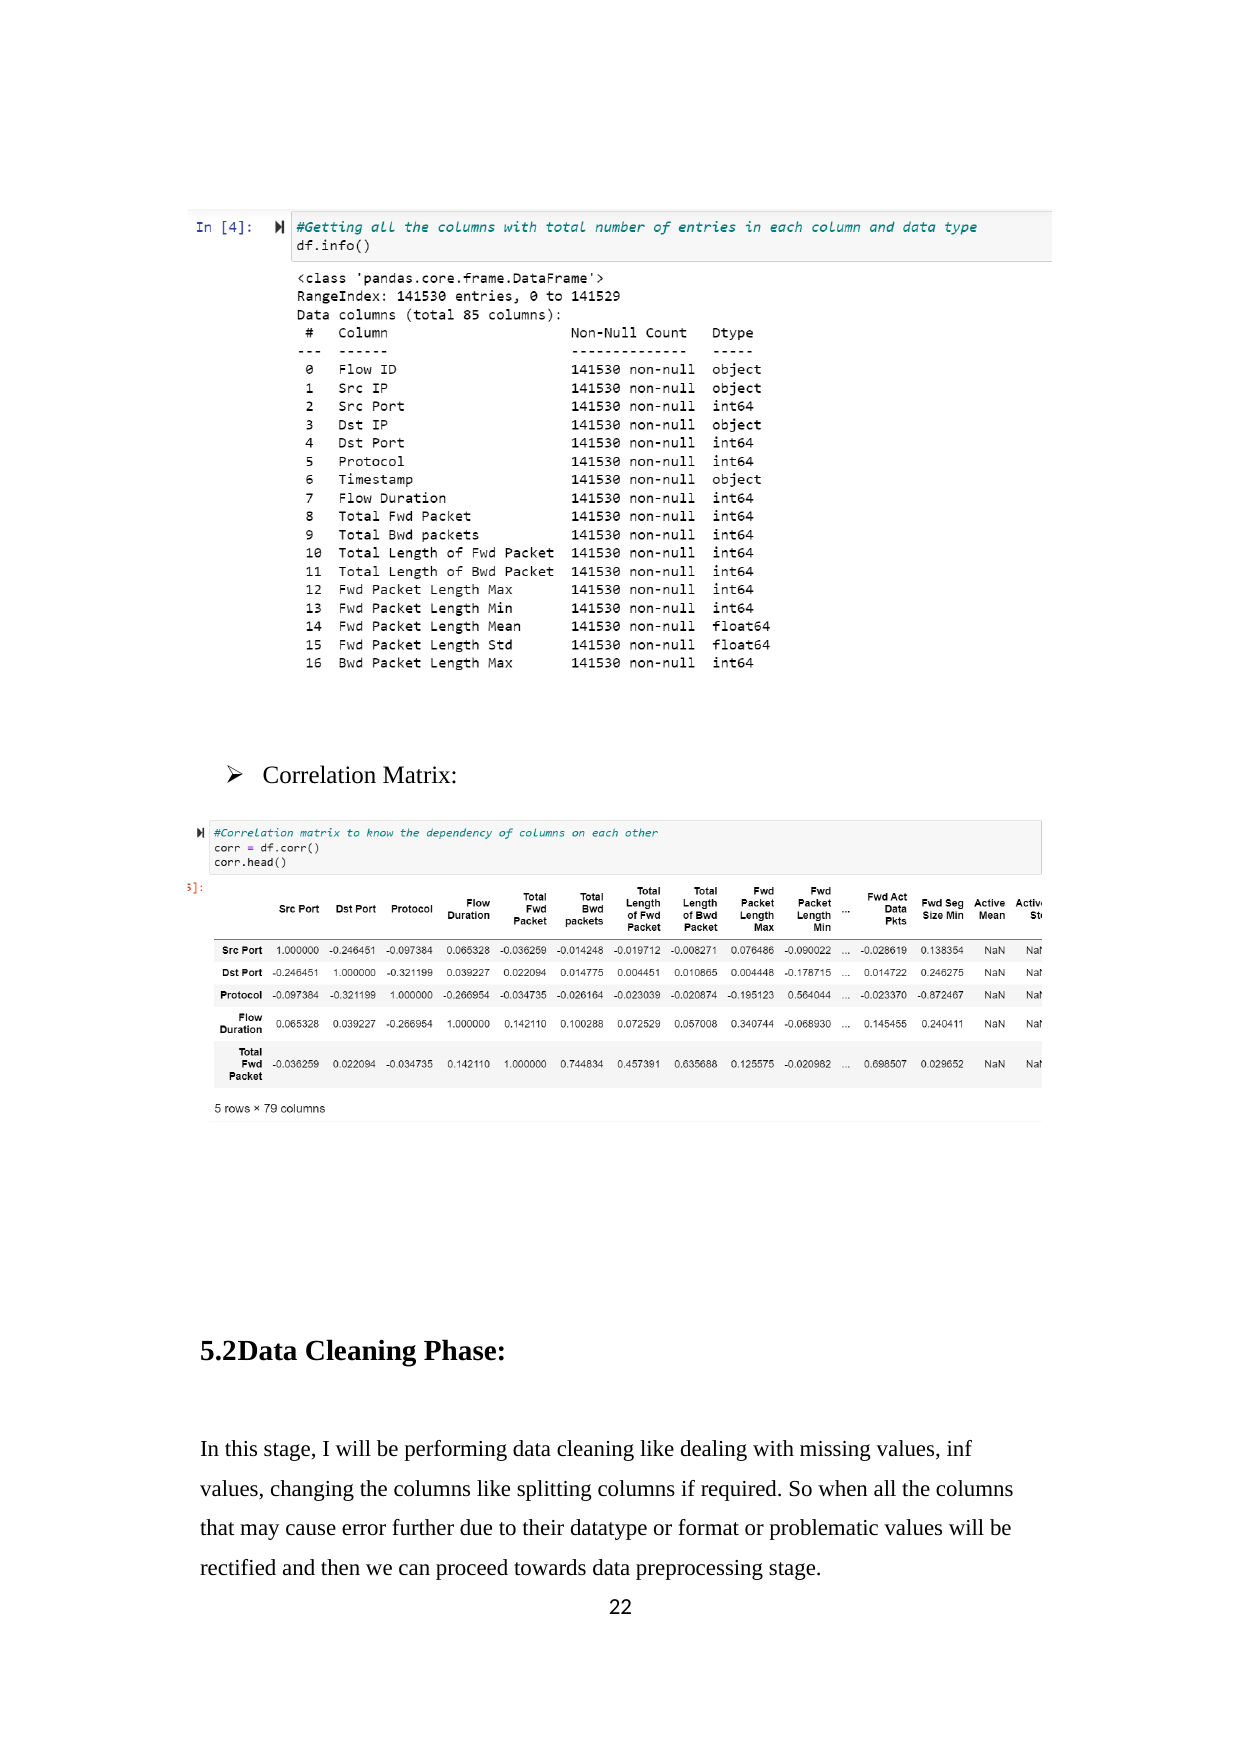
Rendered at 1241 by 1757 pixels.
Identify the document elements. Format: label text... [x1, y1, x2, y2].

list Correlation Matrix: [225, 760, 1053, 789]
text In this stage, I will be performing data cleaning like dealing with missing values, inf values, changing the columns like splitting columns if required. So when all the columns that may cause error further due to their datatype or format or problematic values will be rectified and then we can proceed towards data preprocessing stage. [200, 1436, 1016, 1580]
list Data Cleaning Phase: [200, 1333, 1053, 1367]
picture [187, 815, 1053, 1122]
picture [187, 209, 1053, 675]
